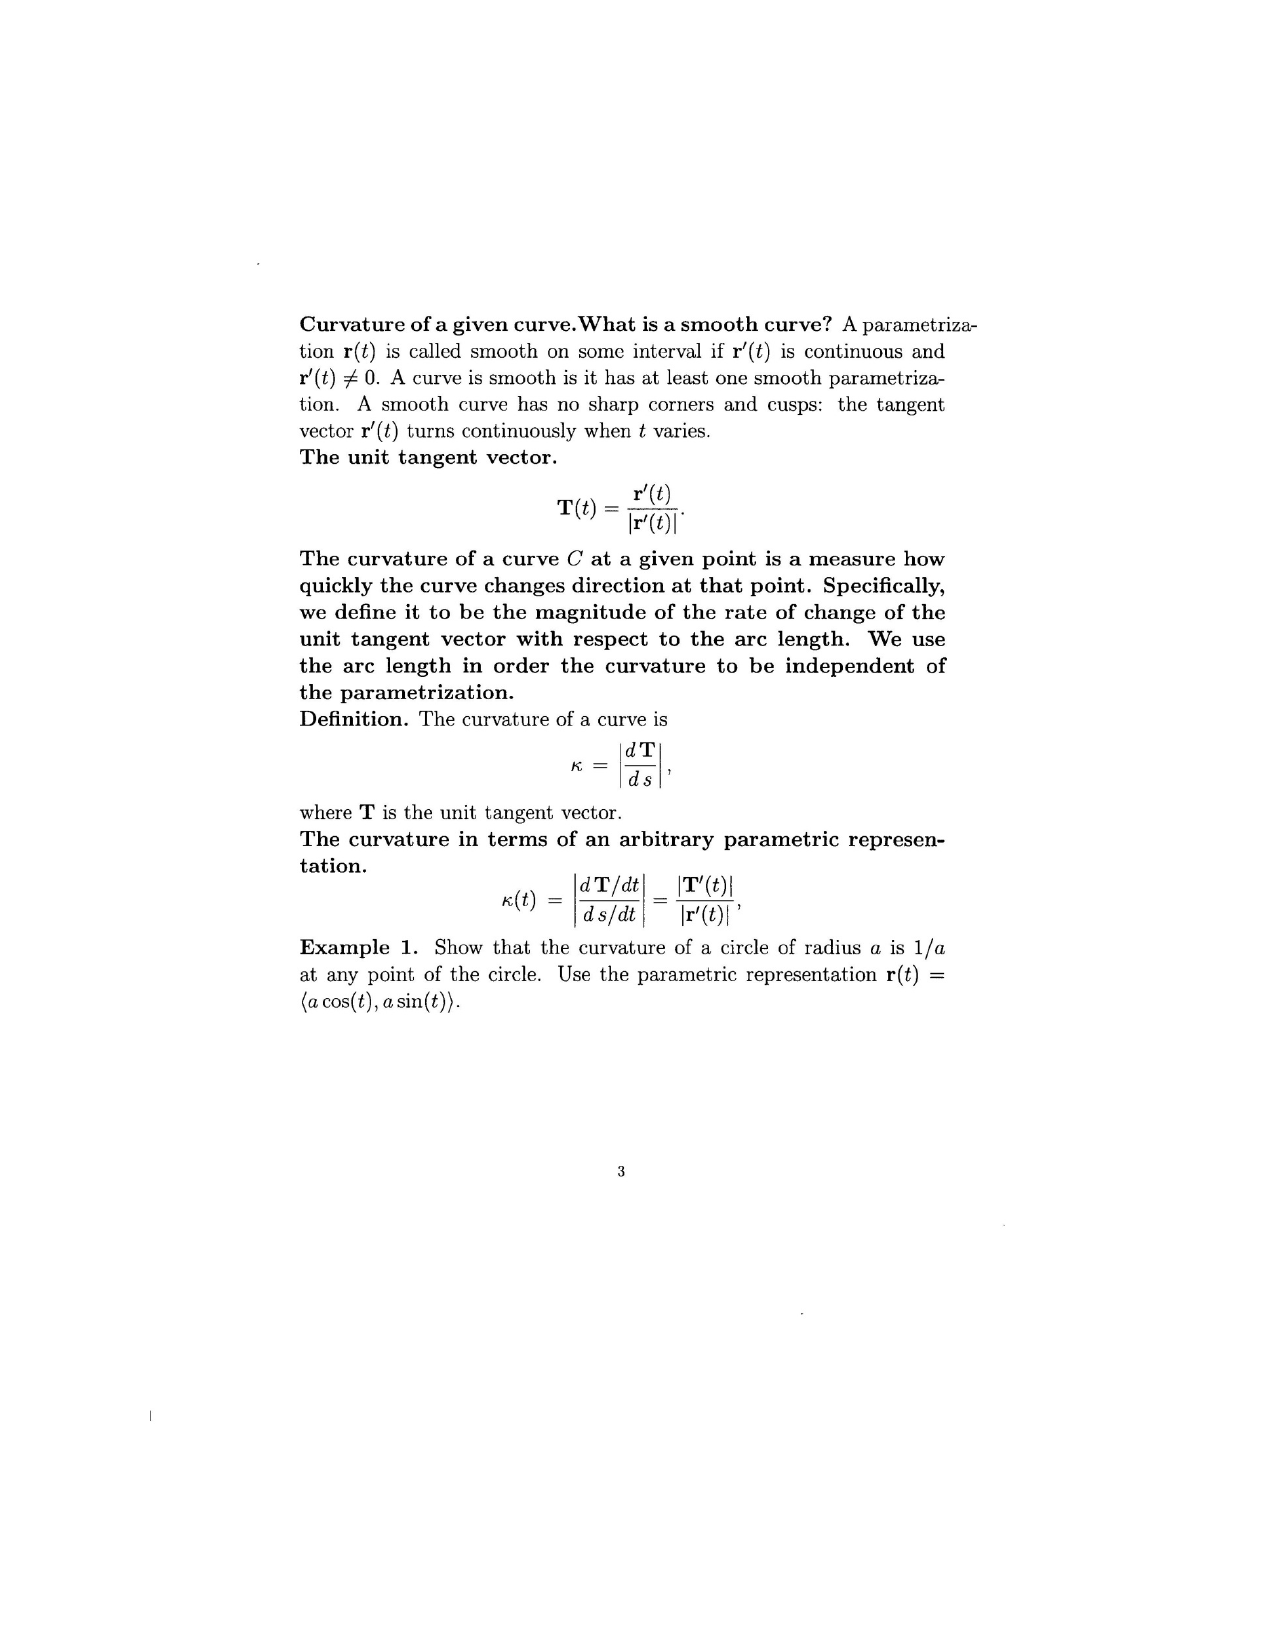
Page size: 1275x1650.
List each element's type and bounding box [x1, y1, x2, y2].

picture [150, 150, 1086, 1488]
